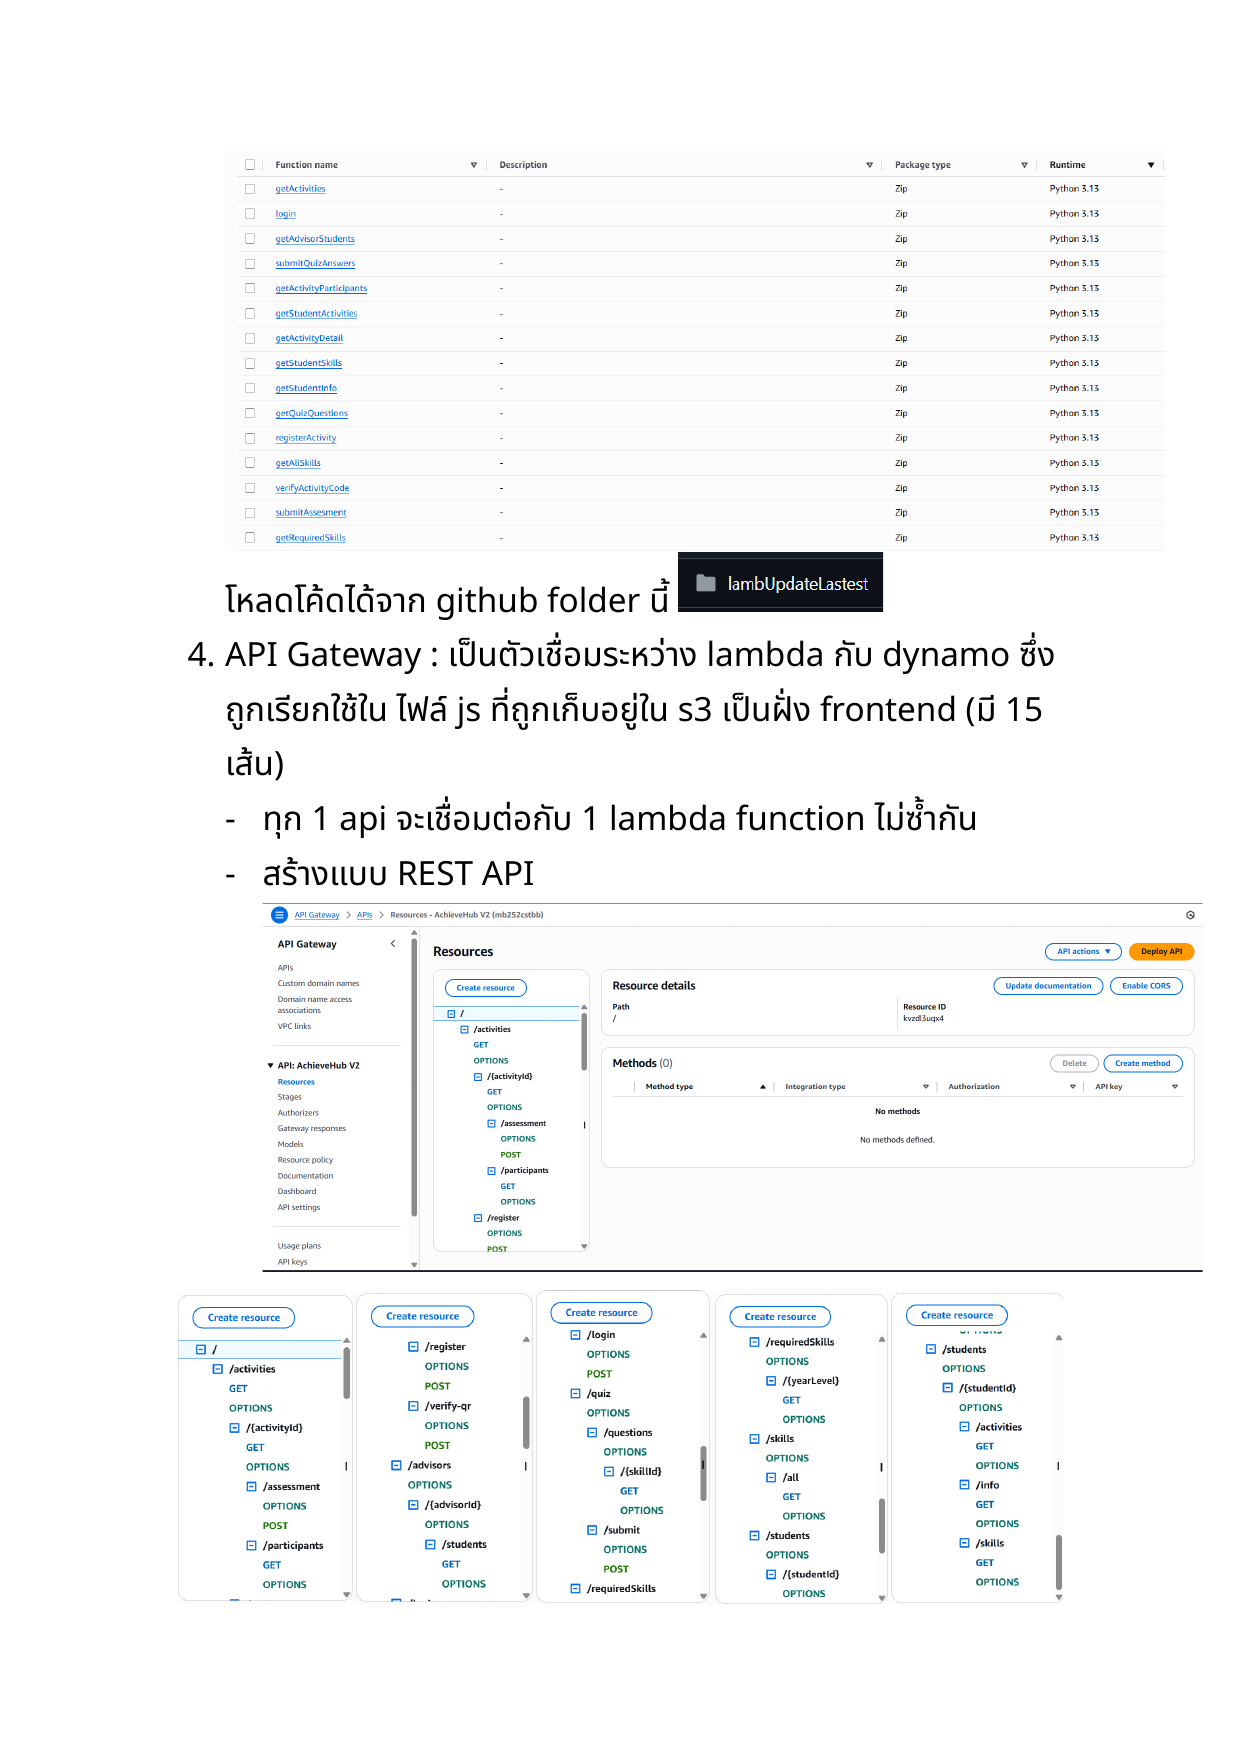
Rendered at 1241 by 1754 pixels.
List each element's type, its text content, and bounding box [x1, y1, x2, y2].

picture [177, 1290, 1064, 1604]
picture [262, 903, 1203, 1272]
list API Gateway : เป็นตัวเชื่อมระหว่าง lambda กับ dynamo ซึ่งถูกเรียกใช้ใน ไฟล์ js ที่ถูกเก็บอยู่ใน s3 เป็นฝั่ง frontend (มี 15 เส้น) [187, 631, 1090, 791]
list สร้างแบบ REST API [225, 849, 1090, 900]
list โหลดโค้ดได้จาก github folder นี้ [225, 553, 1090, 627]
picture [225, 150, 1166, 551]
list ทุก 1 api จะเชื่อมต่อกับ 1 lambda function ไม่ซ้ำกัน [225, 795, 1090, 845]
picture [678, 552, 884, 612]
